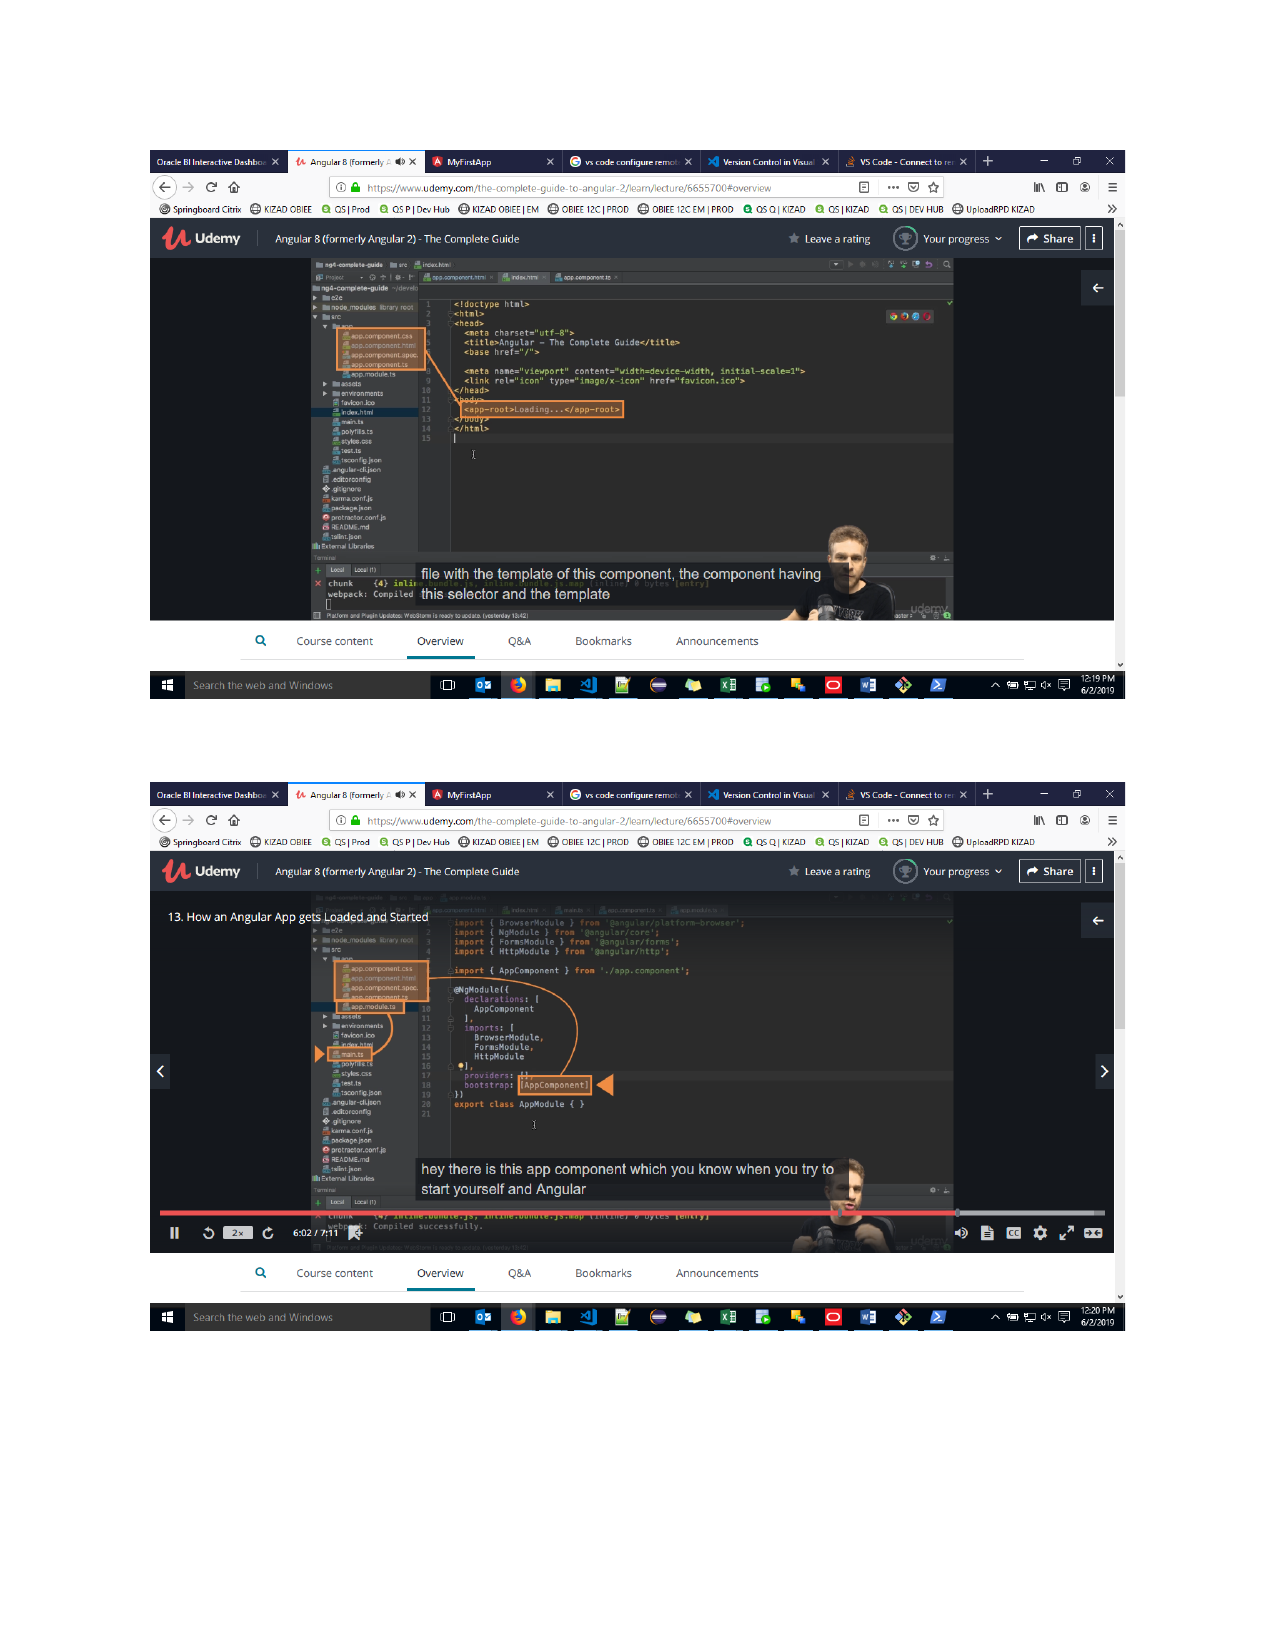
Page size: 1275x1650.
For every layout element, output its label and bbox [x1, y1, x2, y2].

picture [150, 150, 1125, 699]
picture [150, 782, 1125, 1331]
